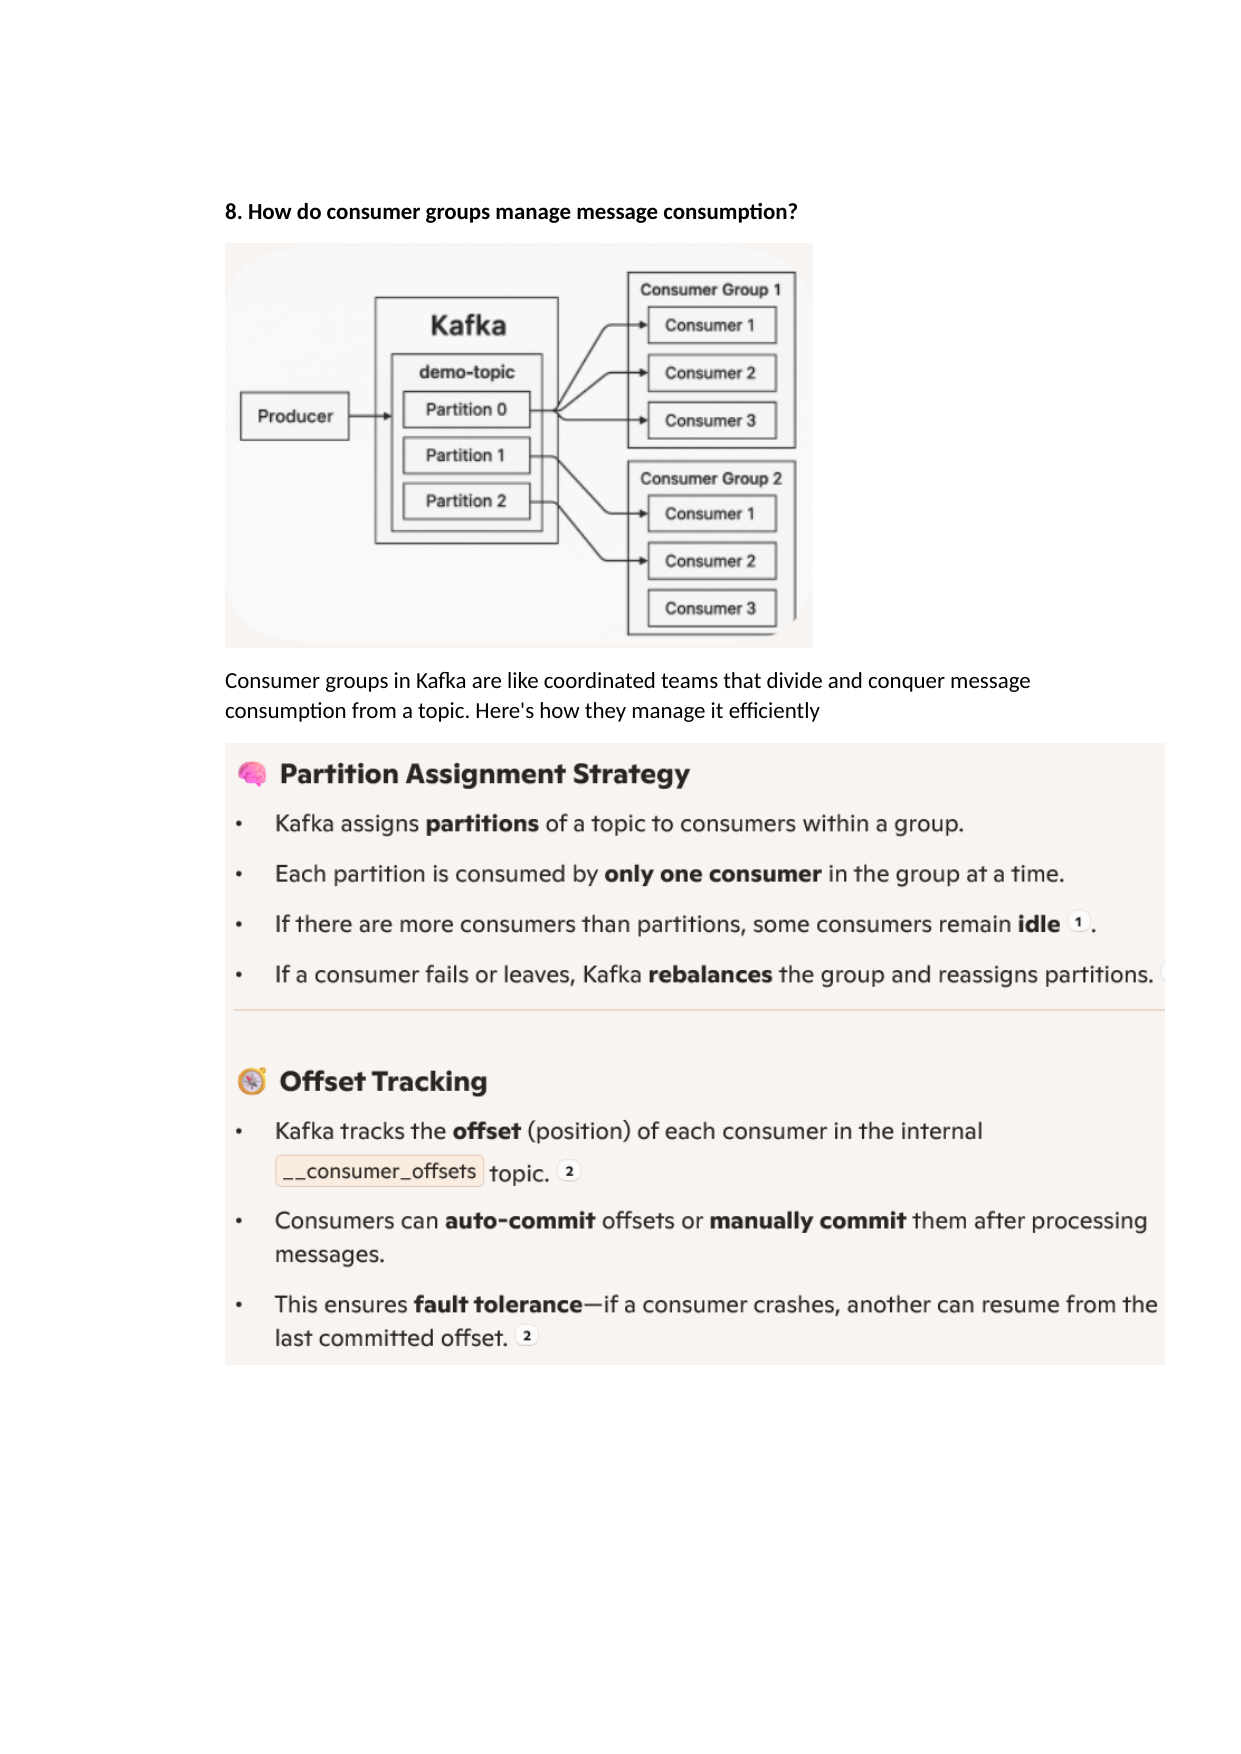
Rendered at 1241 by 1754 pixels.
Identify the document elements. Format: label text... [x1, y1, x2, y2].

picture [225, 243, 813, 648]
picture [225, 743, 1166, 1365]
text 8. How do consumer groups manage message consumption? [225, 197, 1090, 225]
text Consumer groups in Kafka are like coordinated teams that divide and conquer message consumption from a topic. Here's how they manage it efficiently [225, 666, 1090, 724]
